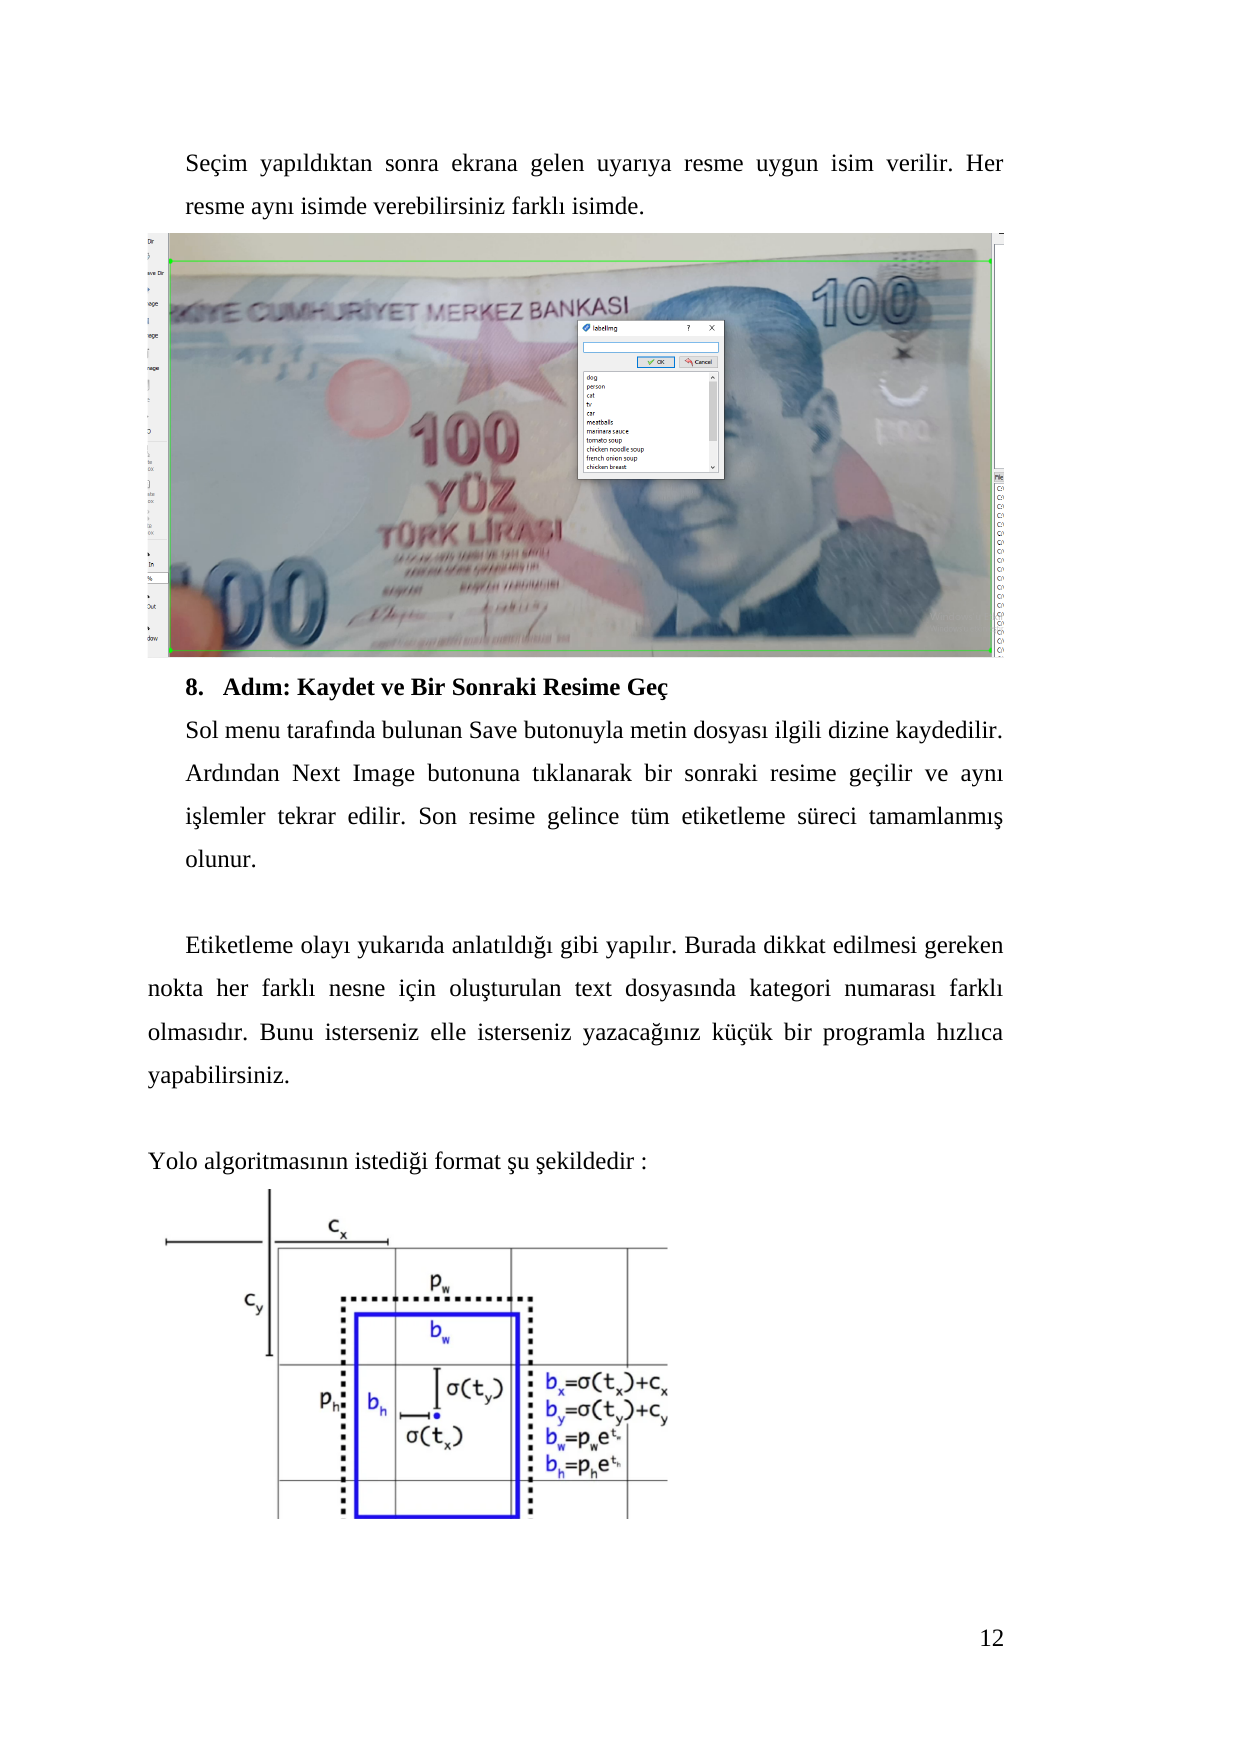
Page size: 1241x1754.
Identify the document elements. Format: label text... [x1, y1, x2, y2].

text Yolo algoritmasının istediği format şu şekildedir : [148, 1146, 1004, 1175]
text Sol menu tarafında bulunan Save butonuyla metin dosyası ilgili dizine kaydedilir. Ardından Next Image butonuna tıklanarak bir sonraki resime geçilir ve aynı işlemler tekrar edilir. Son resime gelince tüm etiketleme süreci tamamlanmış olunur. [185, 715, 1004, 873]
picture [147, 1189, 679, 1519]
text Seçim yapıldıktan sonra ekrana gelen uyarıya resme uygun isim verilir. Her resme aynı isimde verebilirsiniz farklı isimde. [185, 148, 1004, 219]
list Adım: Kaydet ve Bir Sonraki Resime Geç [185, 672, 1004, 700]
picture [147, 233, 1004, 658]
text Etiketleme olayı yukarıda anlatıldığı gibi yapılır. Burada dikkat edilmesi gereken nokta her farklı nesne için oluşturulan text dosyasında kategori numarası farklı olmasıdır. Bunu isterseniz elle isterseniz yazacağınız küçük bir programla hızlıca yapabilirsiniz. [148, 930, 1004, 1088]
